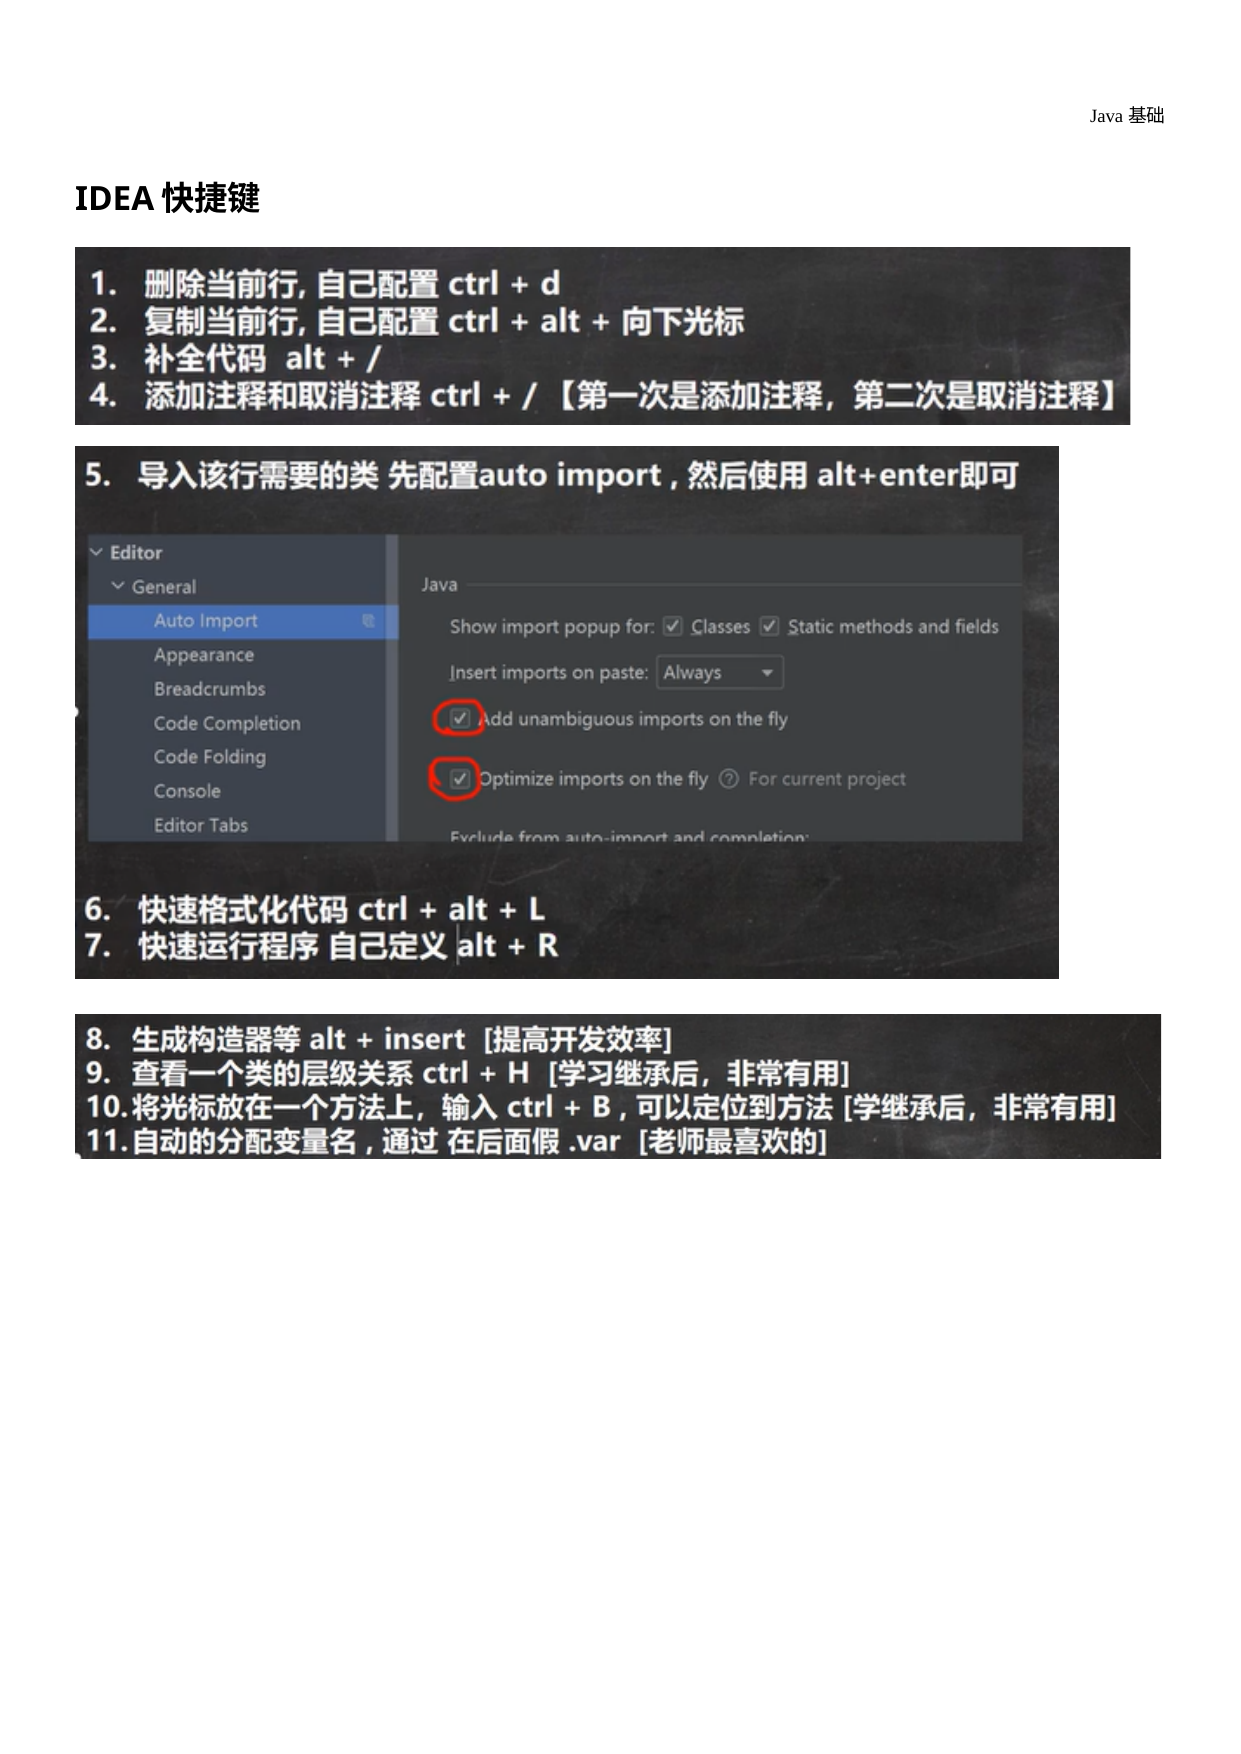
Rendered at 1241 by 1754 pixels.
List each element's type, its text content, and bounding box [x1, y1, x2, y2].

picture [75, 1014, 1162, 1159]
subtitle IDEA快捷键 [75, 156, 1165, 235]
picture [75, 247, 1131, 425]
picture [75, 446, 1059, 979]
